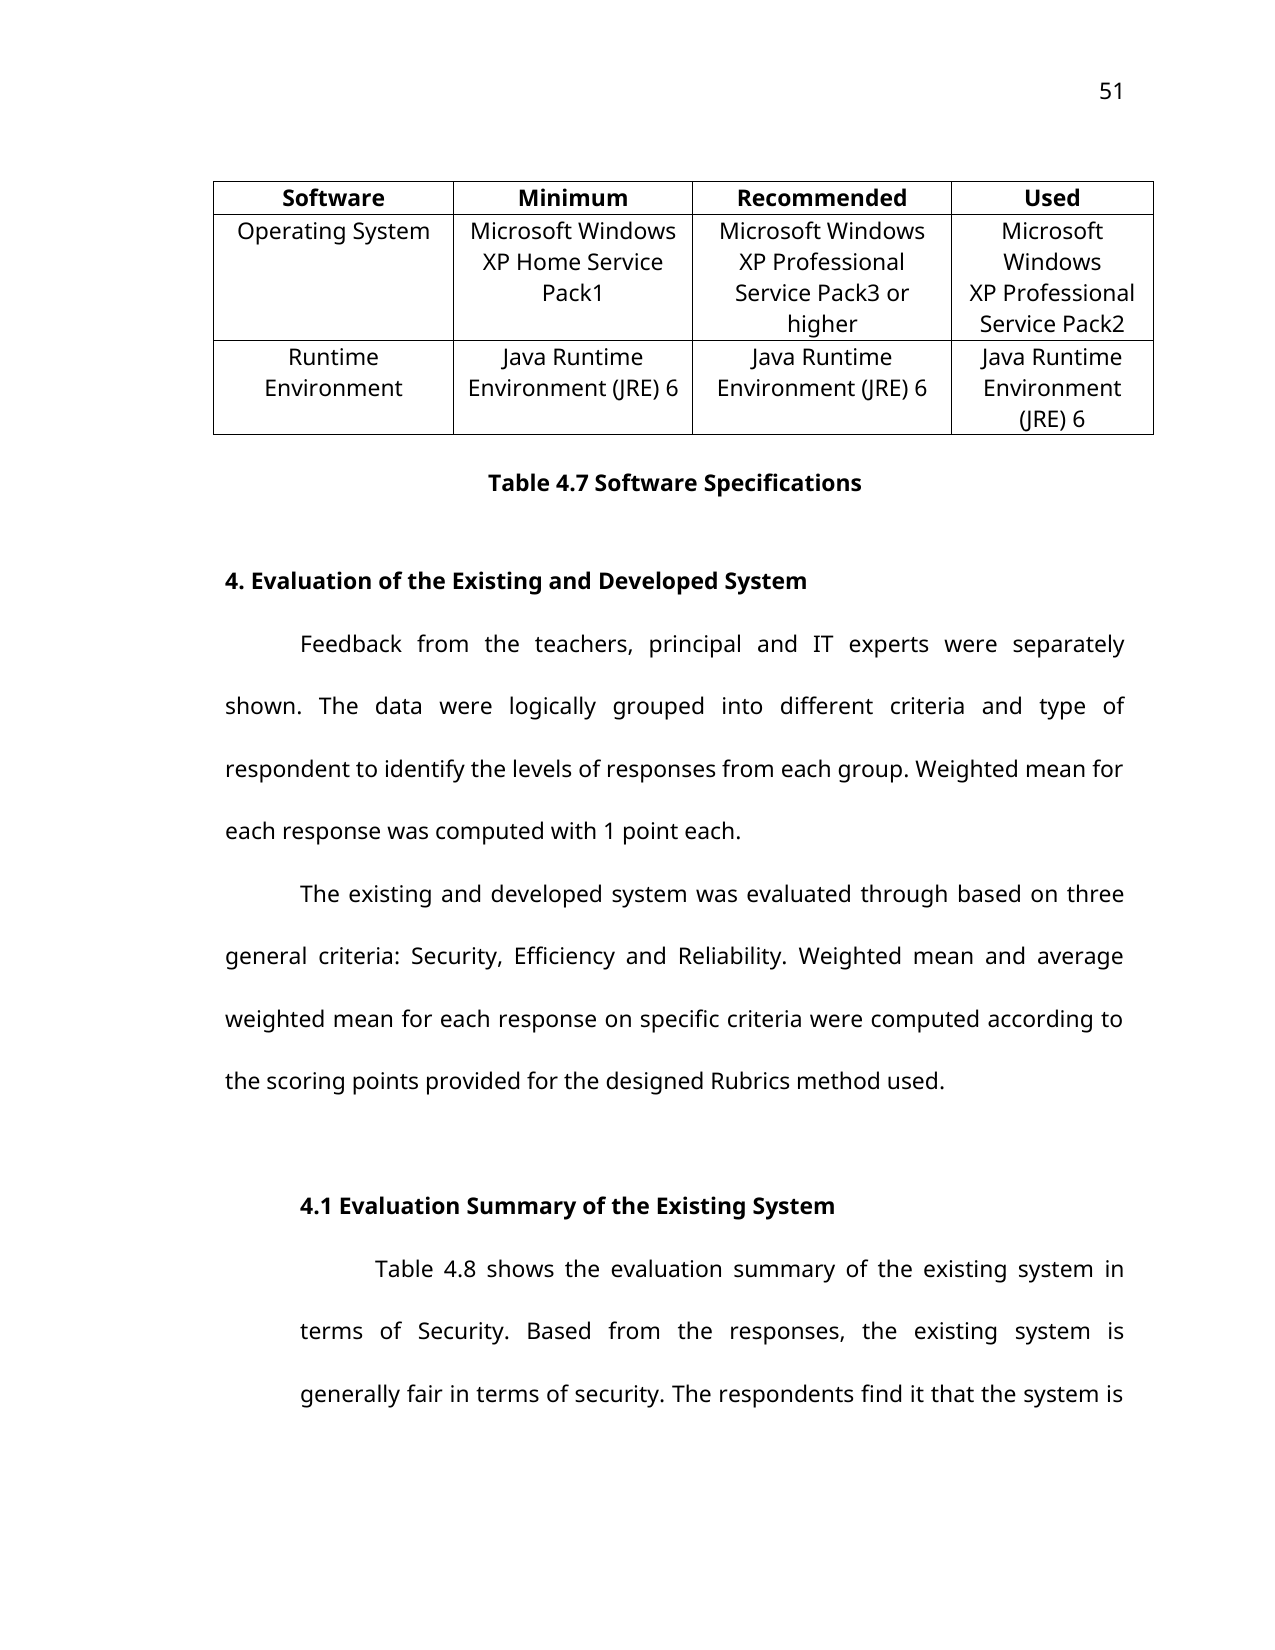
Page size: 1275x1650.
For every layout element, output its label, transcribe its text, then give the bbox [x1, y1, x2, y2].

text 4.1 Evaluation Summary of the Existing System [300, 1190, 1125, 1221]
text 4. Evaluation of the Existing and Developed System [225, 565, 1125, 596]
table_cell Microsoft Windows XP Home Service Pack1 [454, 215, 692, 339]
table_cell Java Runtime Environment (JRE) 6 [693, 341, 951, 434]
table_header Recommended [693, 182, 951, 213]
table_header Used [952, 182, 1153, 213]
text The existing and developed system was evaluated through based on three general criteria: Security, Efficiency and Reliability. Weighted mean and average weighted mean for each response on specific criteria were computed according to the scoring points provided for the designed Rubrics method used. [225, 878, 1125, 1096]
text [300, 1253, 1125, 1409]
table_cell Microsoft Windows XP Professional Service Pack3 or higher [693, 215, 951, 339]
table_cell Runtime Environment [214, 341, 453, 434]
text Table 4.7 Software Specifications [225, 467, 1125, 498]
table_header Software [214, 182, 453, 213]
table_cell Operating System [214, 215, 453, 339]
table_cell Java Runtime Environment (JRE) 6 [454, 341, 692, 434]
text Feedback from the teachers, principal and IT experts were separately shown. The data were logically grouped into different criteria and type of respondent to identify the levels of responses from each group. Weighted mean for each response was computed with 1 point each. [225, 628, 1125, 846]
table_cell Microsoft Windows XP Professional Service Pack2 [952, 215, 1153, 339]
table_cell Java Runtime Environment (JRE) 6 [952, 341, 1153, 434]
table_header Minimum [454, 182, 692, 213]
